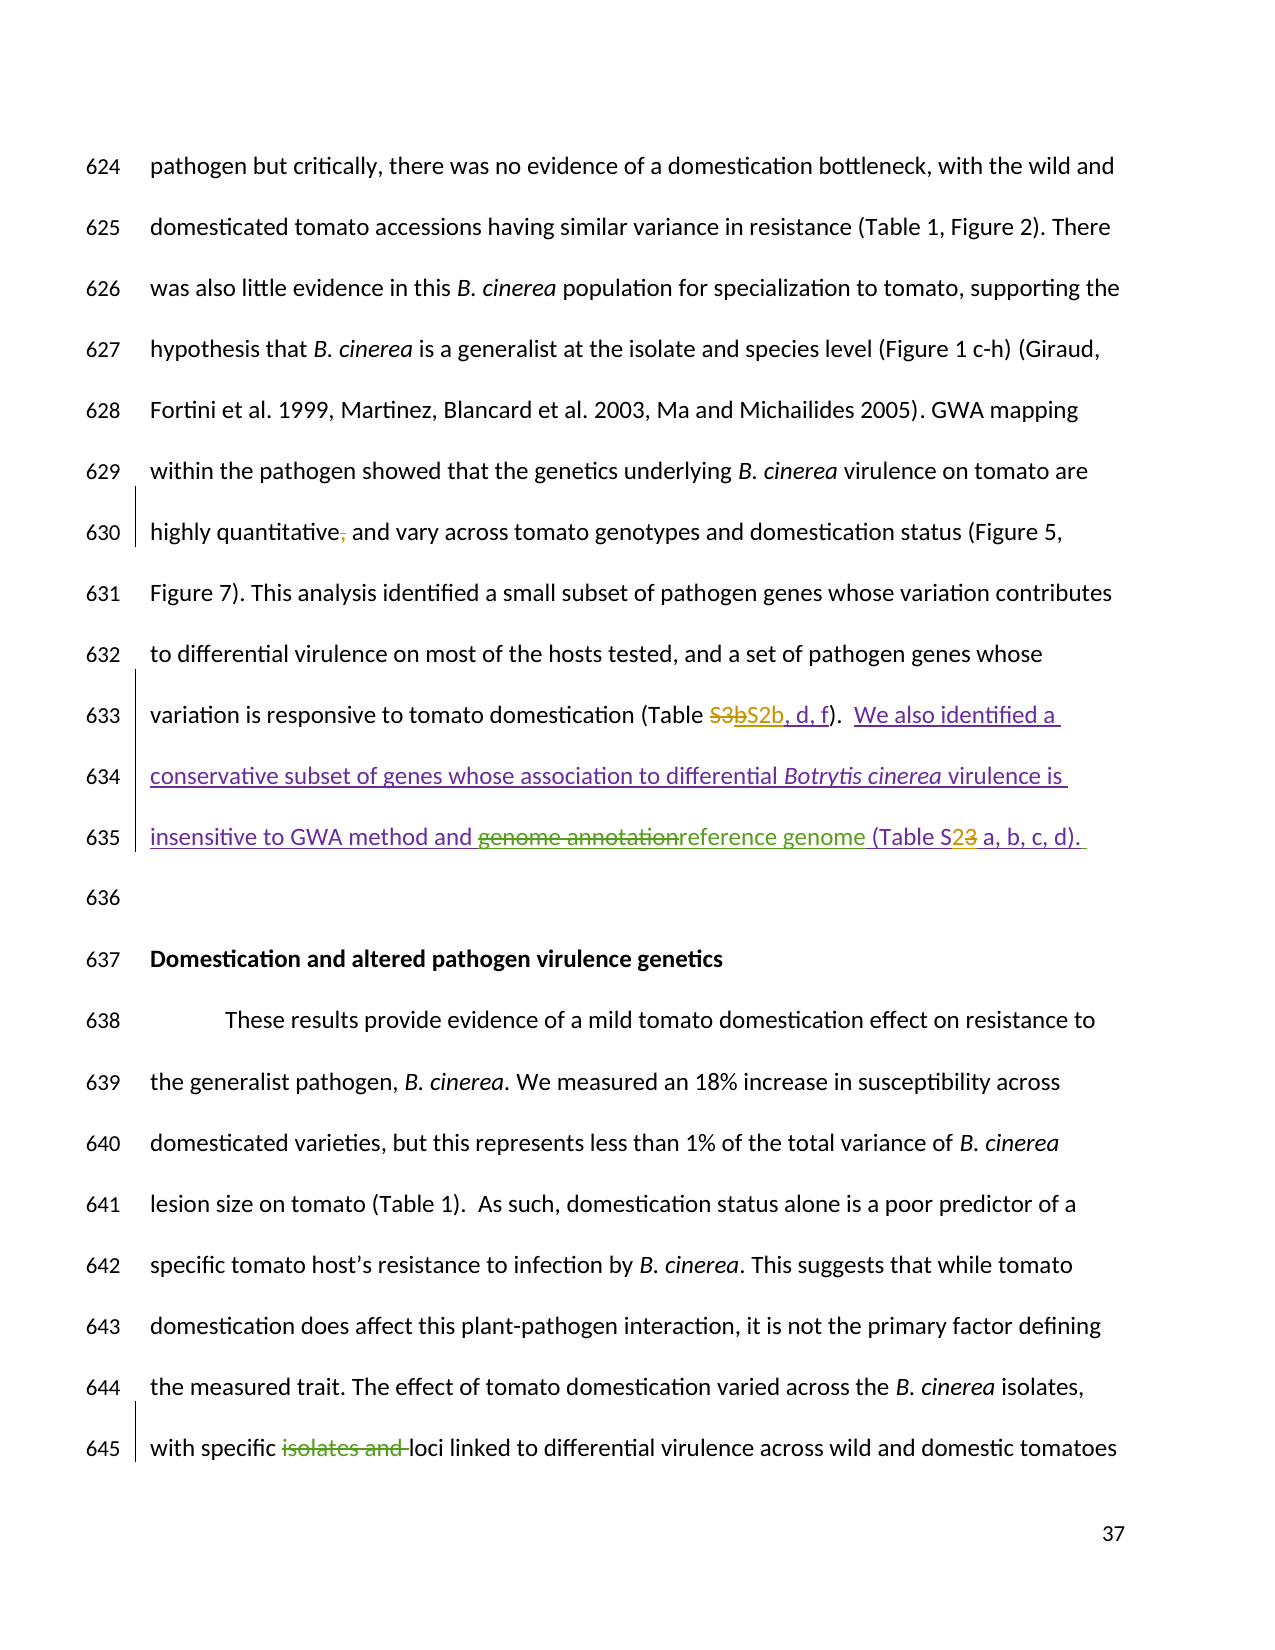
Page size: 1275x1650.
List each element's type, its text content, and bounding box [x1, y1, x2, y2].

text Domestication and altered pathogen virulence genetics [150, 943, 1125, 974]
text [150, 1004, 1125, 1462]
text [150, 150, 1125, 852]
